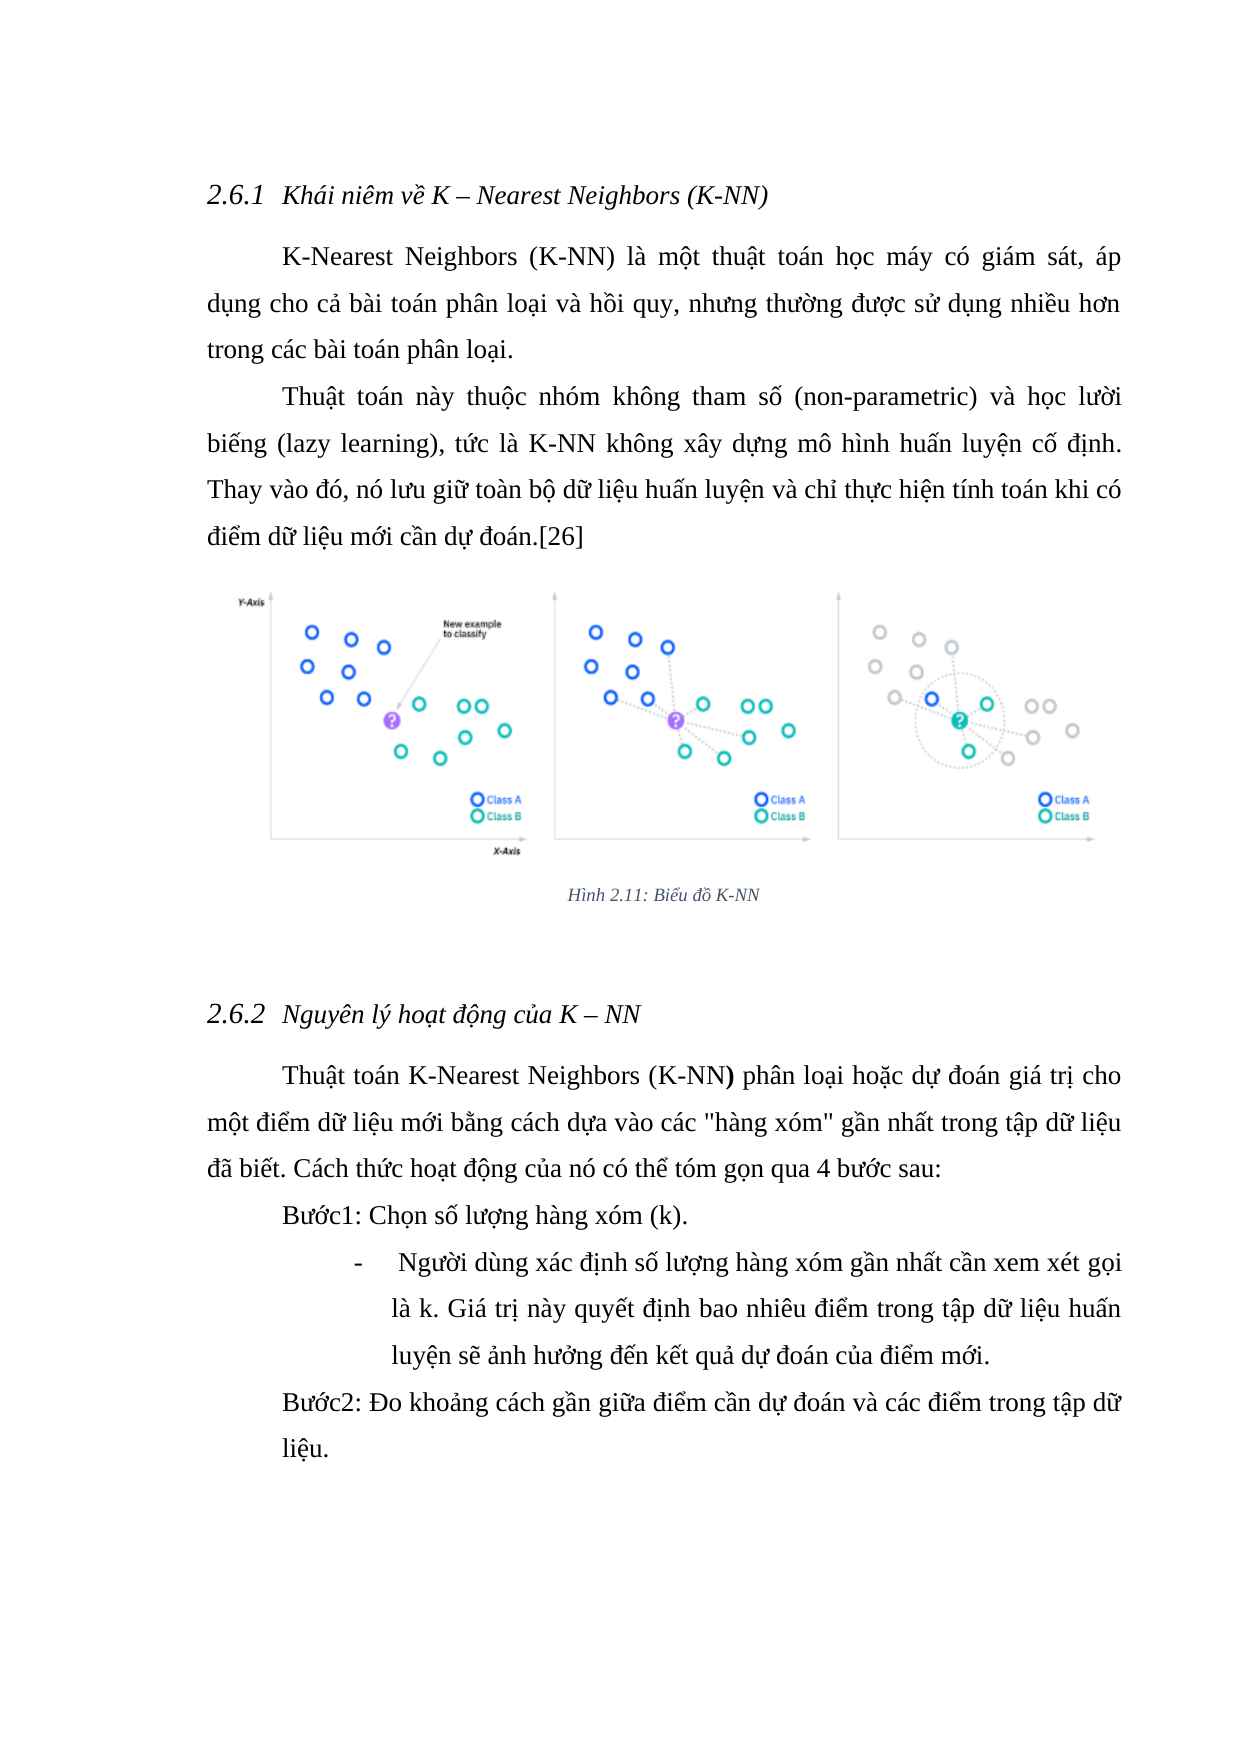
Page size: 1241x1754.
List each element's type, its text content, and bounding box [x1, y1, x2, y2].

list Người dùng xác định số lượng hàng xóm gần nhất cần xem xét gọi là k. Giá trị này quyết định bao nhiêu điểm trong tập dữ liệu huấn luyện sẽ ảnh hưởng đến kết quả dự đoán của điểm mới. [354, 1246, 1122, 1370]
text Thuật toán này thuộc nhóm không tham số (non-parametric) và học lười biếng (lazy learning), tức là K-NN không xây dựng mô hình huấn luyện cố định. Thay vào đó, nó lưu giữ toàn bộ dữ liệu huấn luyện và chỉ thực hiện tính toán khi có điểm dữ liệu mới cần dự đoán.[26] [207, 380, 1122, 551]
subtitle Nguyên lý hoạt động của K – NN [207, 996, 1122, 1030]
text Bước1: Chọn số lượng hàng xóm (k). [207, 1199, 1122, 1230]
text Bước2: Đo khoảng cách gần giữa điểm cần dự đoán và các điểm trong tập dữ liệu. [282, 1386, 1122, 1463]
subtitle Khái niêm về K – Nearest Neighbors (K-NN) [207, 177, 1122, 211]
text Hình 2.11: Biểu đồ K-NN [207, 884, 1122, 905]
text Thuật toán K-Nearest Neighbors (K-NN) phân loại hoặc dự đoán giá trị cho một điểm dữ liệu mới bằng cách dựa vào các "hàng xóm" gần nhất trong tập dữ liệu đã biết. Cách thức hoạt động của nó có thể tóm gọn qua 4 bước sau: [207, 1059, 1122, 1183]
text K-Nearest Neighbors (K-NN) là một thuật toán học máy có giám sát, áp dụng cho cả bài toán phân loại và hồi quy, nhưng thường được sử dụng nhiều hơn trong các bài toán phân loại. [207, 240, 1122, 364]
picture [210, 566, 1119, 869]
